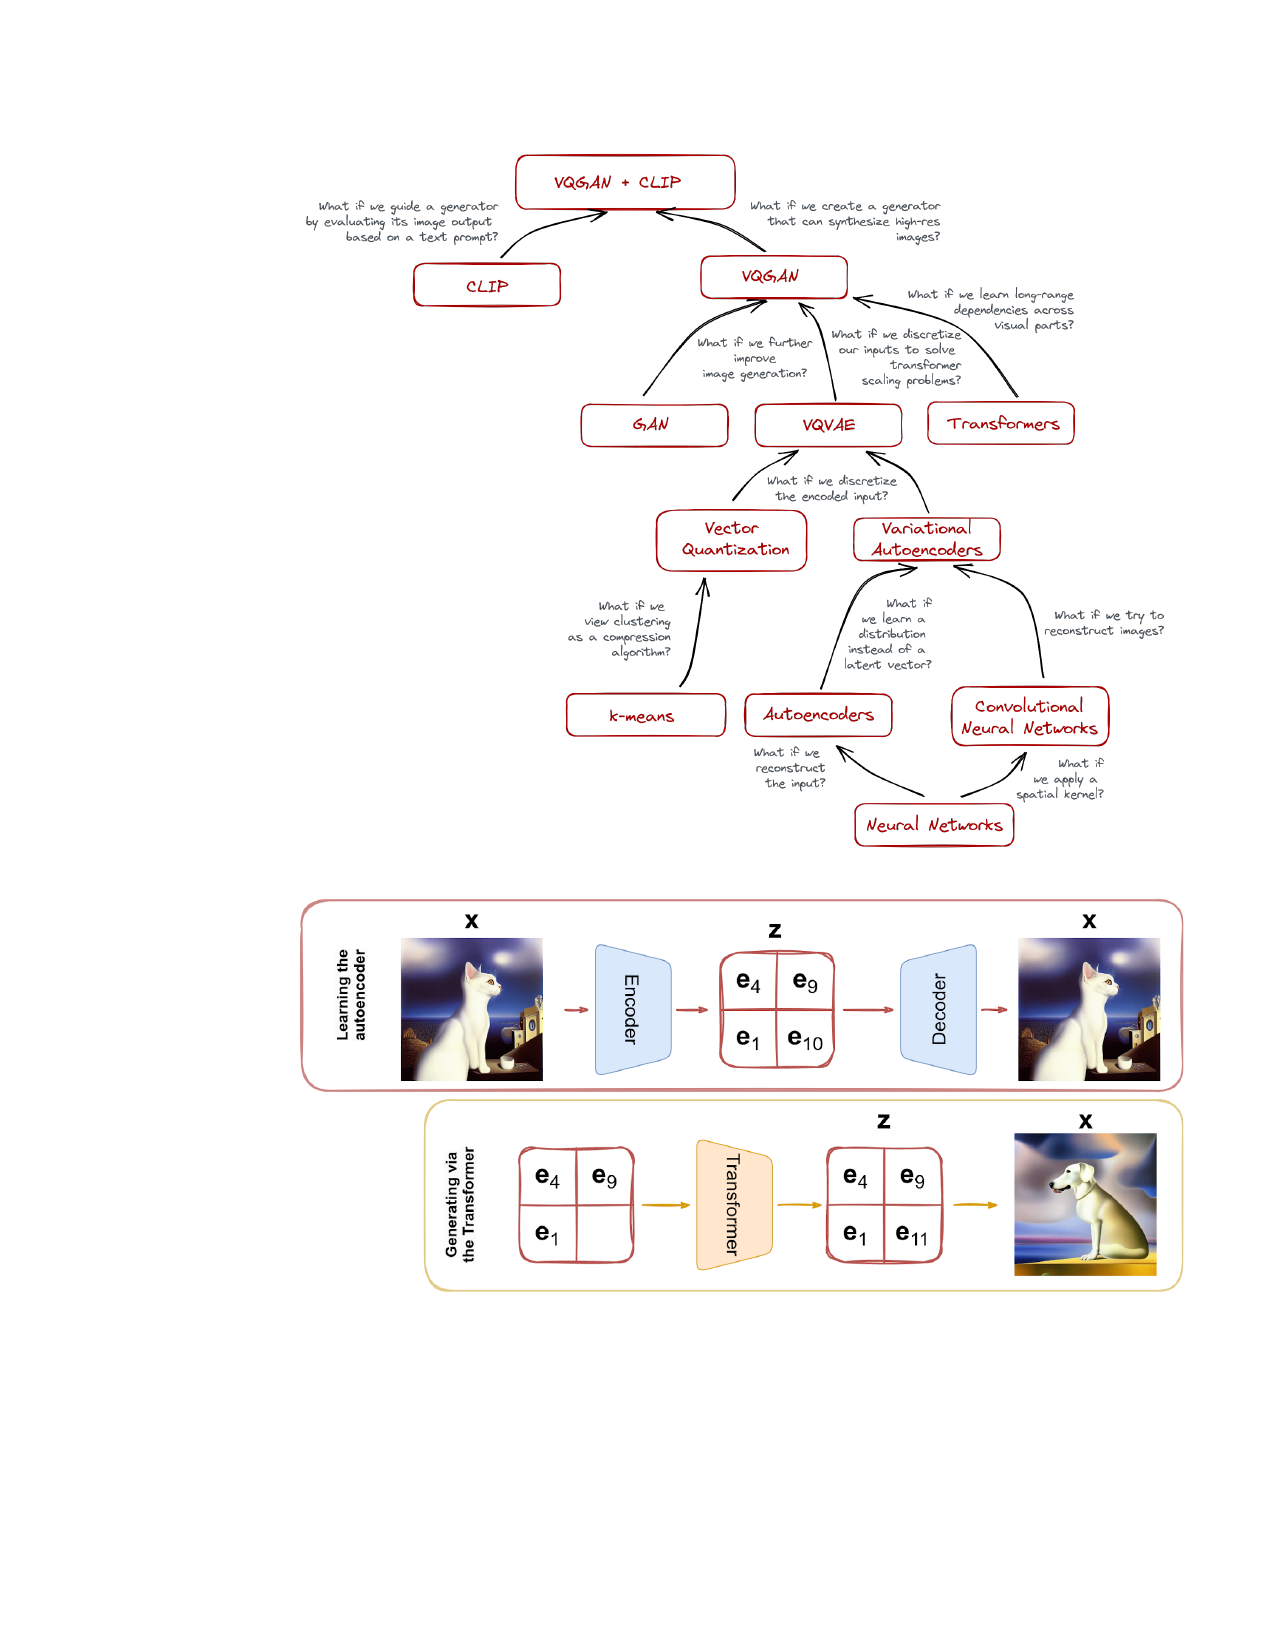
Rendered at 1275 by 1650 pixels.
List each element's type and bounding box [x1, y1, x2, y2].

picture [300, 890, 1184, 1292]
picture [300, 150, 1170, 852]
